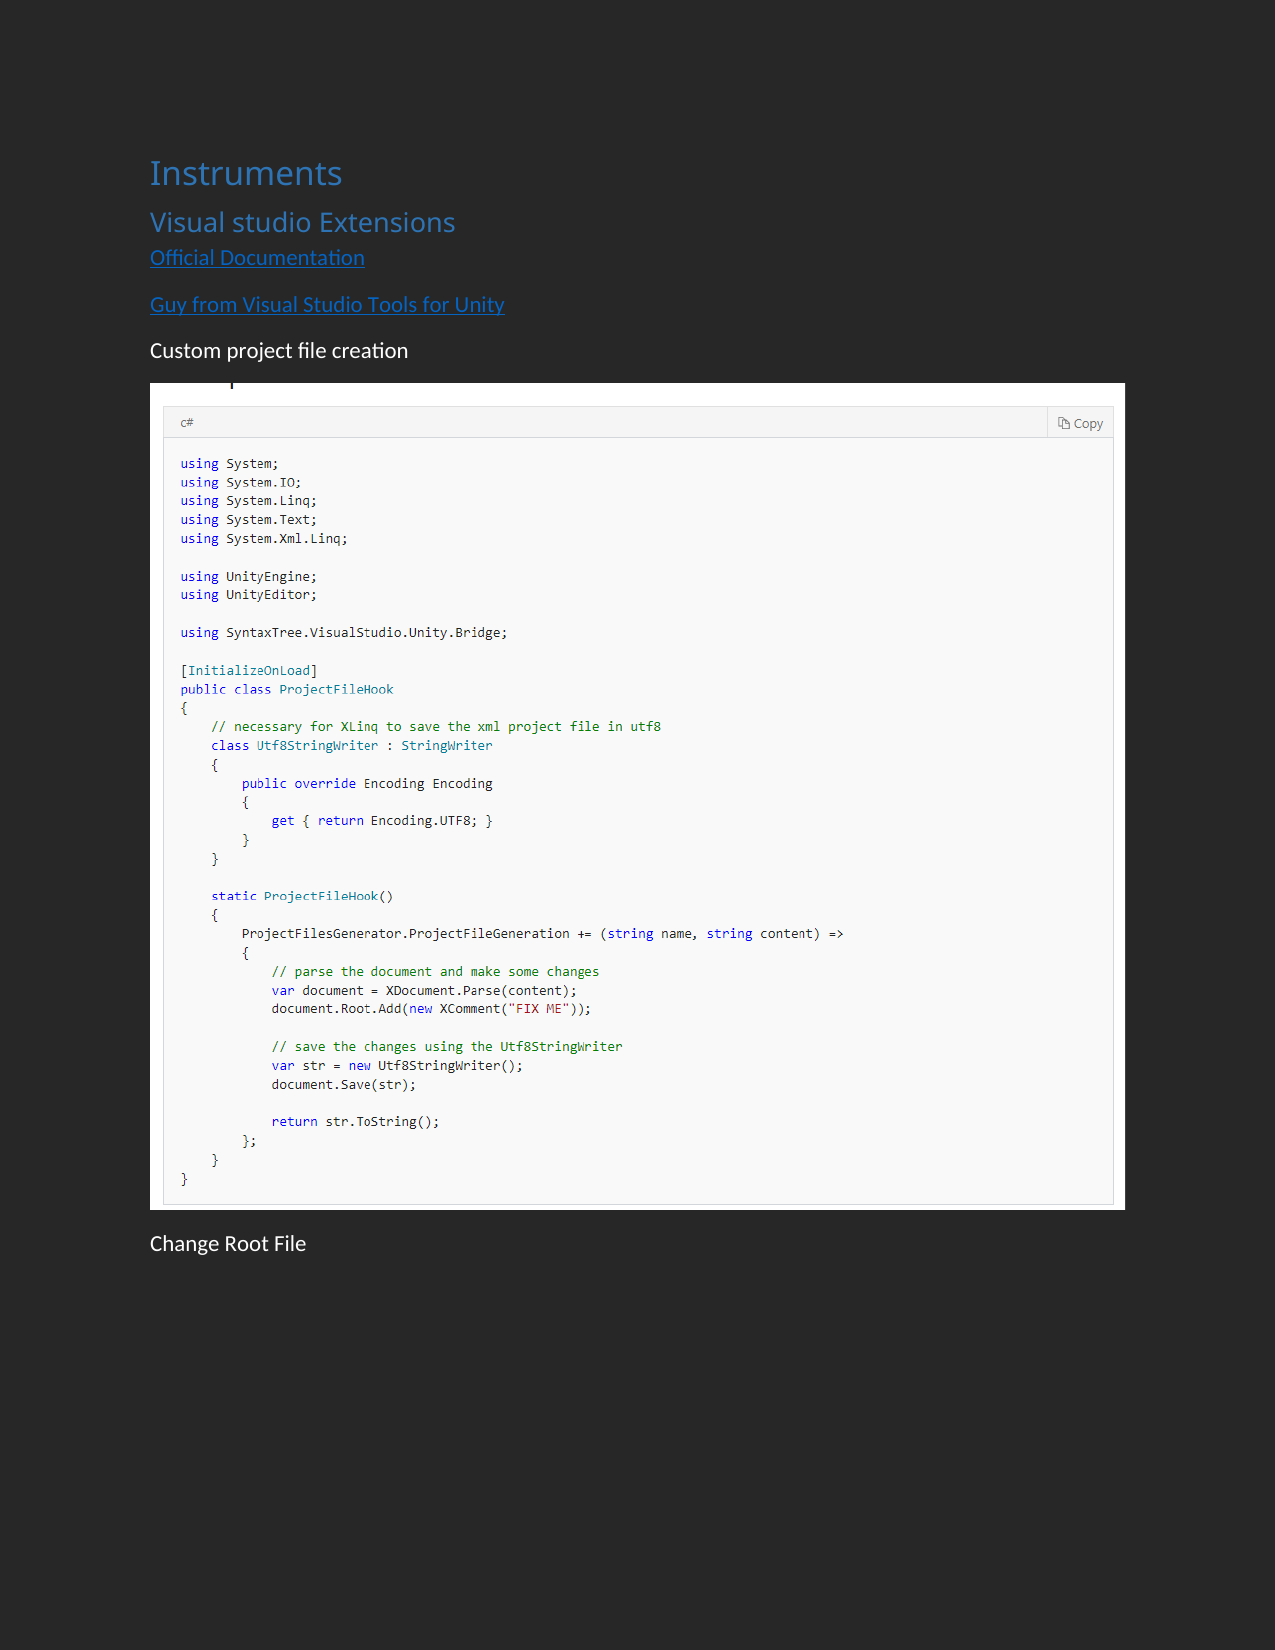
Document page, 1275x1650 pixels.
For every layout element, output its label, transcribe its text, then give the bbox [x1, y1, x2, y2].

subtitle Visual studio Extensions [150, 203, 1125, 240]
text Official Documentation [150, 243, 1125, 271]
text Guy from Visual Studio Tools for Unity [150, 290, 1125, 318]
text Custom project file creation [150, 337, 1125, 365]
subtitle Instruments [150, 150, 1125, 195]
text Change Root File [150, 1229, 1125, 1257]
picture [150, 383, 1125, 1210]
